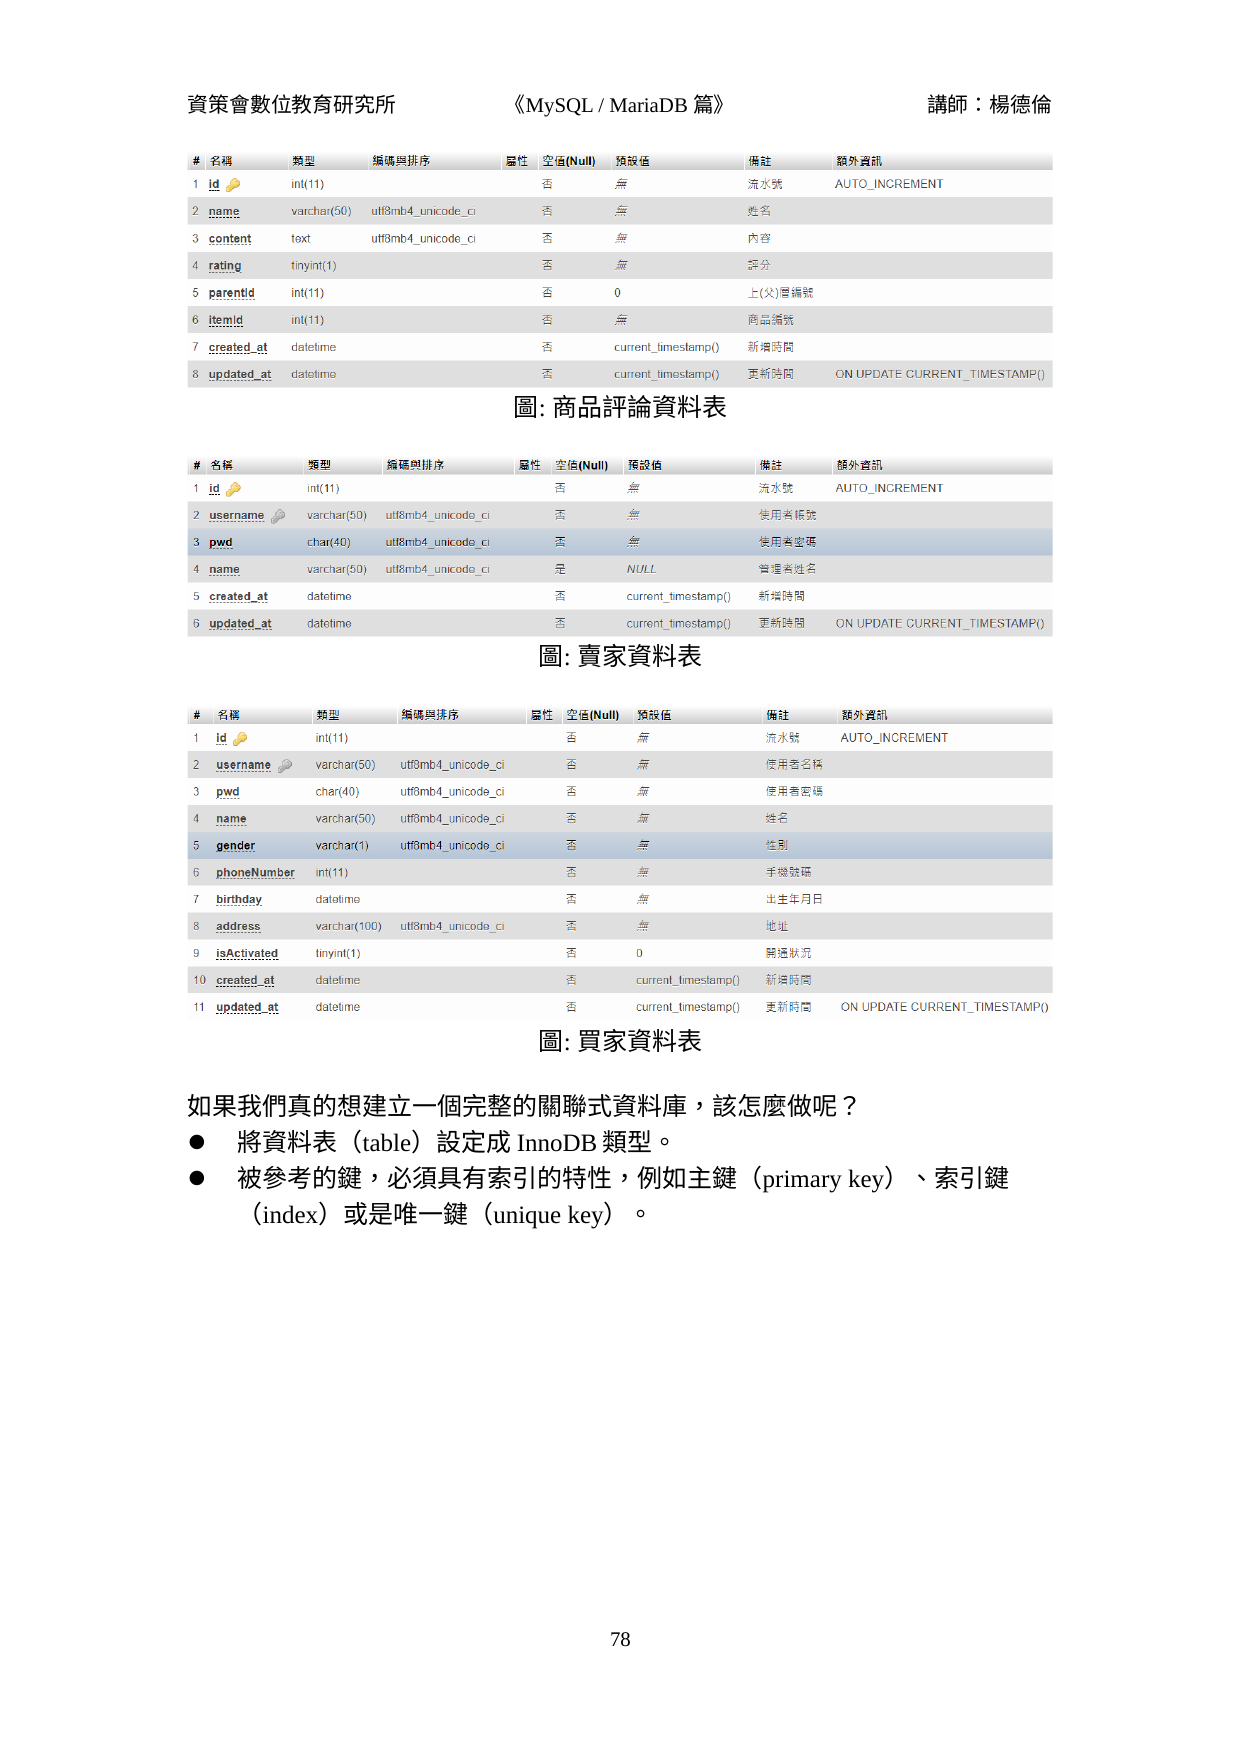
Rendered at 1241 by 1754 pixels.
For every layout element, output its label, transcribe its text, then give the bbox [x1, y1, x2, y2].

text 圖: 賣家資料表 [187, 637, 1053, 673]
picture [187, 701, 1053, 1022]
text 圖: 商品評論資料表 [187, 388, 1053, 424]
picture [187, 150, 1053, 388]
list 被參考的鍵，必須具有索引的特性，例如主鍵（primary key）、索引鍵（index）或是唯一鍵（unique key）。 [187, 1159, 1053, 1231]
text 圖: 買家資料表 [187, 1022, 1053, 1057]
list 將資料表（table）設定成 InnoDB類型。 [187, 1122, 1053, 1159]
text 如果我們真的想建立一個完整的關聯式資料庫，該怎麼做呢？ [187, 1086, 1053, 1122]
picture [187, 452, 1053, 637]
